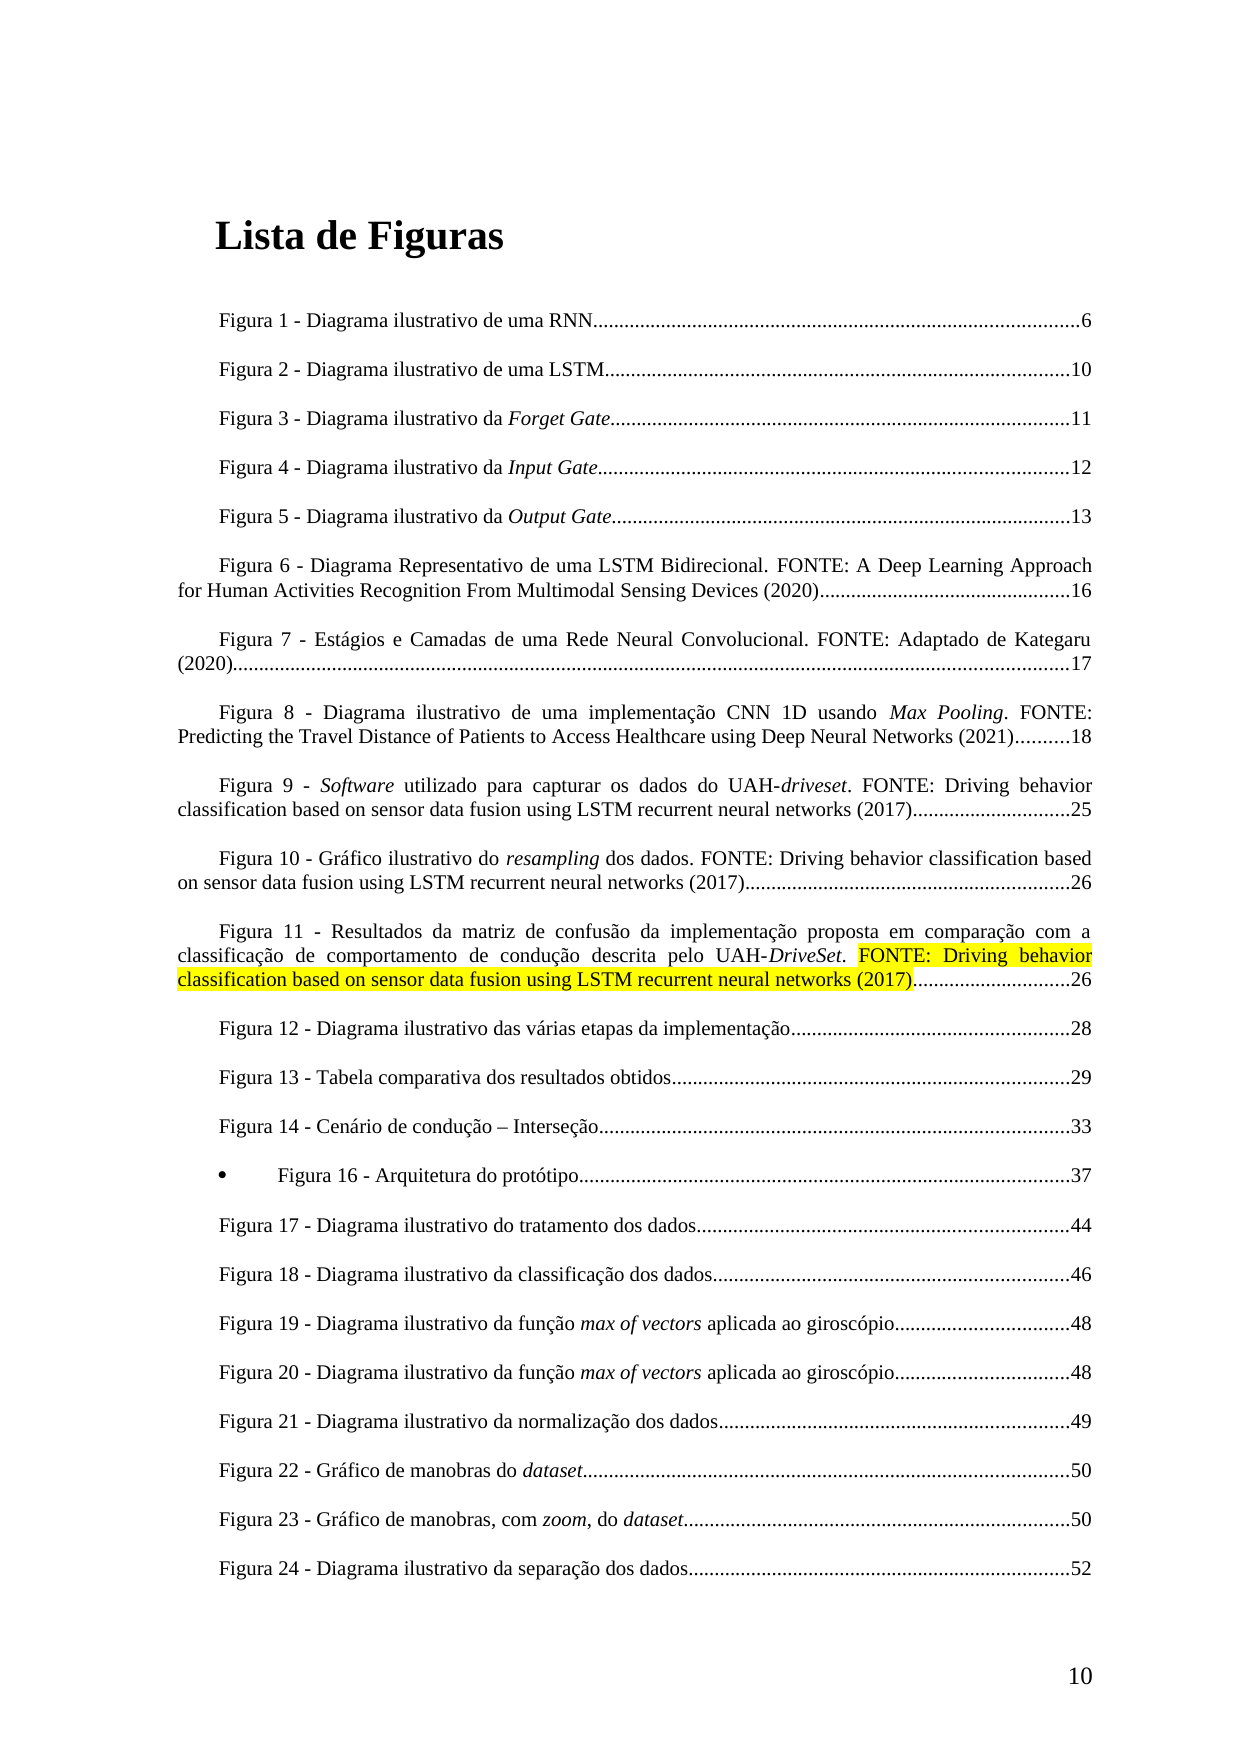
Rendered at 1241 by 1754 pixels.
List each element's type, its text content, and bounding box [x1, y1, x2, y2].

text Figura 7 - Estágios e Camadas de uma Rede Neural Convolucional. FONTE: Adaptado de Kategaru (2020) 17 [177, 627, 1092, 675]
text Figura 12 - Diagrama ilustrativo das várias etapas da implementação 28 [177, 1016, 1092, 1040]
text  Figura 16 - Arquitetura do protótipo 37 [177, 1163, 1092, 1187]
subtitle Lista de Figuras [215, 210, 1092, 258]
text Figura 14 - Cenário de condução – Interseção 33 [177, 1114, 1092, 1138]
text Figura 11 - Resultados da matriz de confusão da implementação proposta em comparação com a classificação de comportamento de condução descrita pelo UAH-DriveSet. FONTE: Driving behavior classification based on sensor data fusion using LSTM recurrent neural networks (2017) 26 [177, 919, 1092, 967]
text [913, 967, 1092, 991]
text Figura 2 - Diagrama ilustrativo de uma LSTM 10 [177, 357, 1092, 381]
text Figura 23 - Gráfico de manobras, com zoom, do dataset 50 [177, 1507, 1092, 1531]
text Figura 10 - Gráfico ilustrativo do resampling dos dados. FONTE: Driving behavior classification based on sensor data fusion using LSTM recurrent neural networks (2017) 26 [177, 846, 1092, 894]
text Figura 19 - Diagrama ilustrativo da função max of vectors aplicada ao giroscópio 48 [177, 1311, 1092, 1335]
text Figura 18 - Diagrama ilustrativo da classificação dos dados 46 [177, 1262, 1092, 1286]
text Figura 22 - Gráfico de manobras do dataset 50 [177, 1458, 1092, 1482]
text Figura 1 - Diagrama ilustrativo de uma RNN 6 [177, 308, 1092, 332]
text Figura 9 - Software utilizado para capturar os dados do UAH-driveset. FONTE: Driving behavior classification based on sensor data fusion using LSTM recurrent neural networks (2017) 25 [177, 773, 1092, 821]
text Figura 20 - Diagrama ilustrativo da função max of vectors aplicada ao giroscópio 48 [177, 1360, 1092, 1384]
text Figura 5 - Diagrama ilustrativo da Output Gate 13 [177, 504, 1092, 528]
text Figura 6 - Diagrama Representativo de uma LSTM Bidirecional. FONTE: A Deep Learning Approach for Human Activities Recognition From Multimodal Sensing Devices (2020) 16 [177, 553, 1092, 602]
text Figura 13 - Tabela comparativa dos resultados obtidos 29 [177, 1065, 1092, 1089]
text Figura 8 - Diagrama ilustrativo de uma implementação CNN 1D usando Max Pooling. FONTE: Predicting the Travel Distance of Patients to Access Healthcare using Deep Neural Networks (2021) 18 [177, 700, 1092, 748]
text Figura 17 - Diagrama ilustrativo do tratamento dos dados 44 [177, 1212, 1092, 1237]
text Figura 24 - Diagrama ilustrativo da separação dos dados 52 [177, 1556, 1092, 1580]
text Figura 4 - Diagrama ilustrativo da Input Gate 12 [177, 455, 1092, 479]
text Figura 21 - Diagrama ilustrativo da normalização dos dados 49 [177, 1409, 1092, 1433]
text Figura 3 - Diagrama ilustrativo da Forget Gate 11 [177, 406, 1092, 430]
